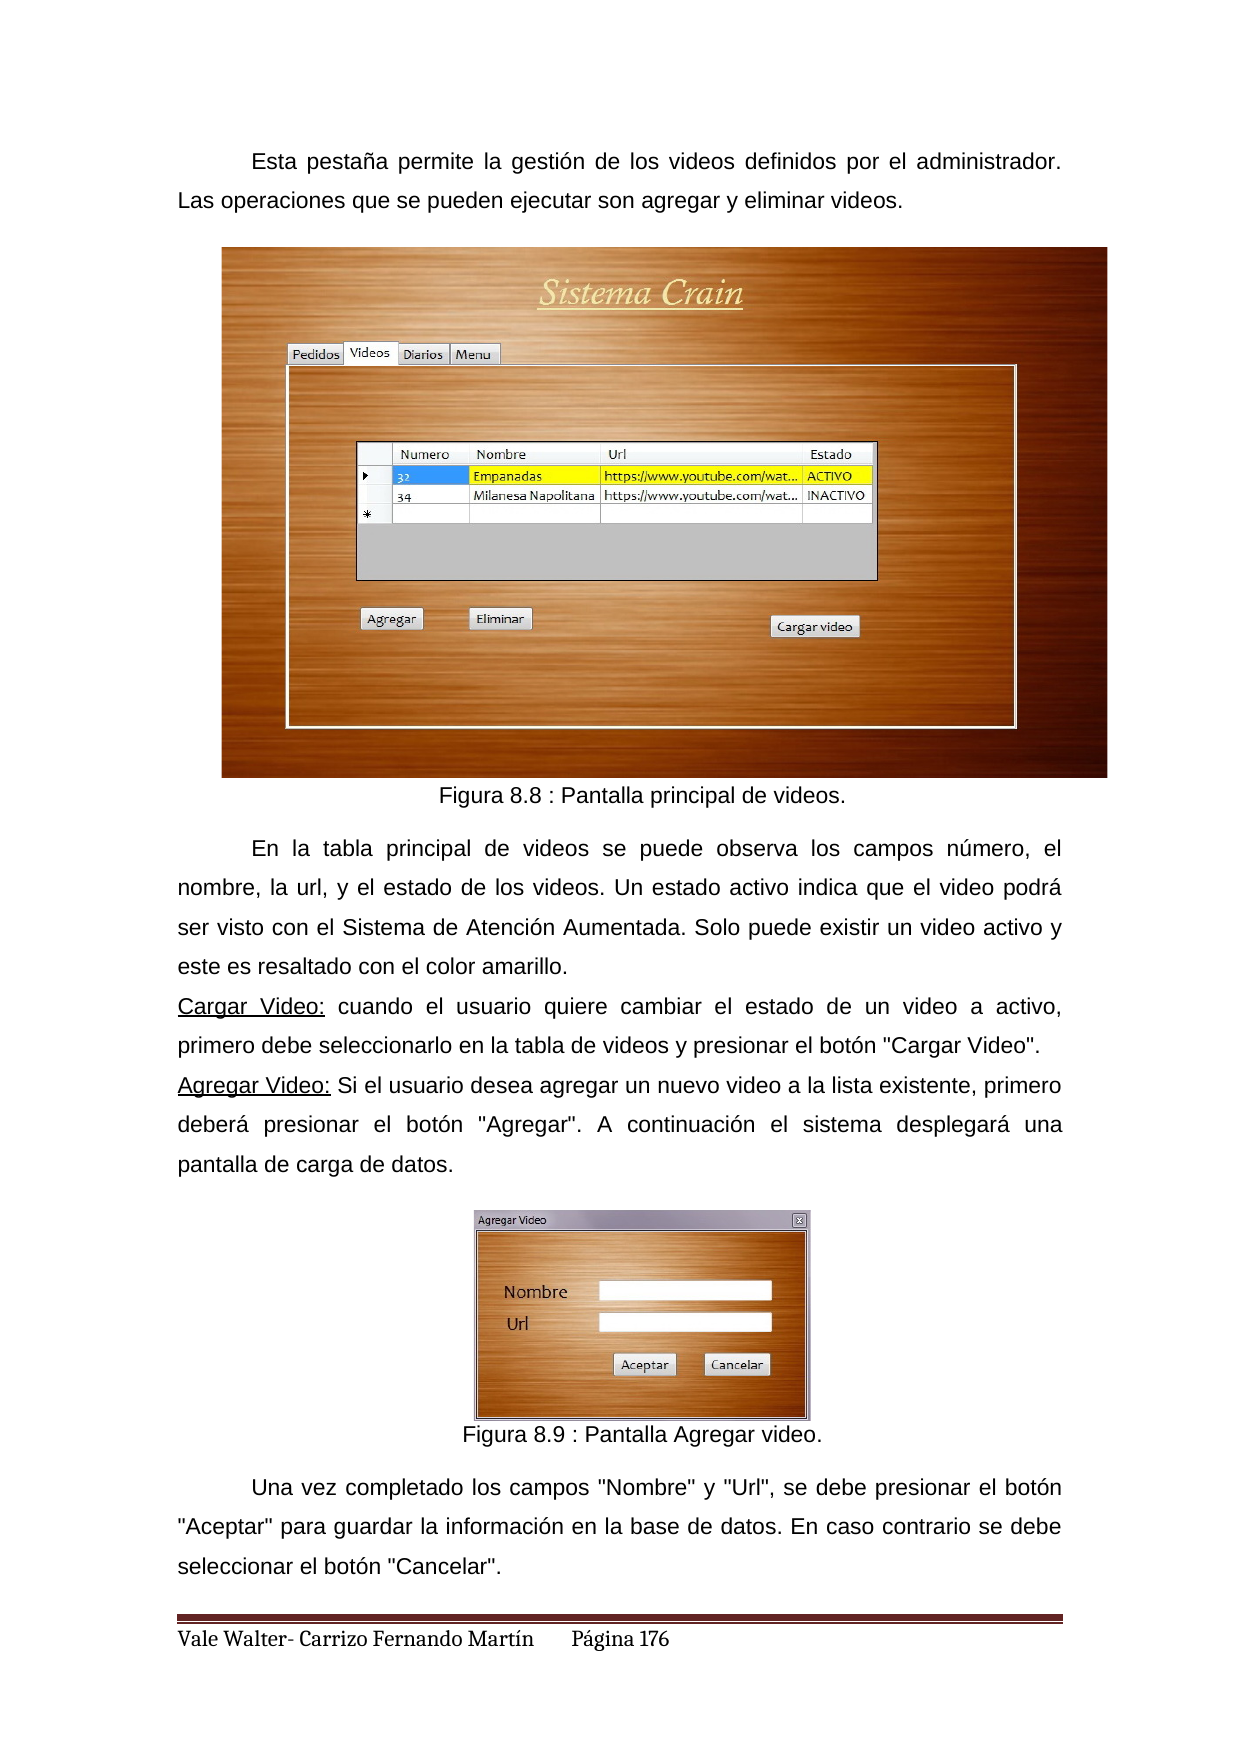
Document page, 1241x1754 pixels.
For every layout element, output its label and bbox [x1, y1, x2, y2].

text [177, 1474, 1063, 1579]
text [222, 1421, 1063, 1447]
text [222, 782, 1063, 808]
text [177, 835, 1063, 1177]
picture [221, 247, 1108, 778]
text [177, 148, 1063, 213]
picture [473, 1210, 811, 1421]
